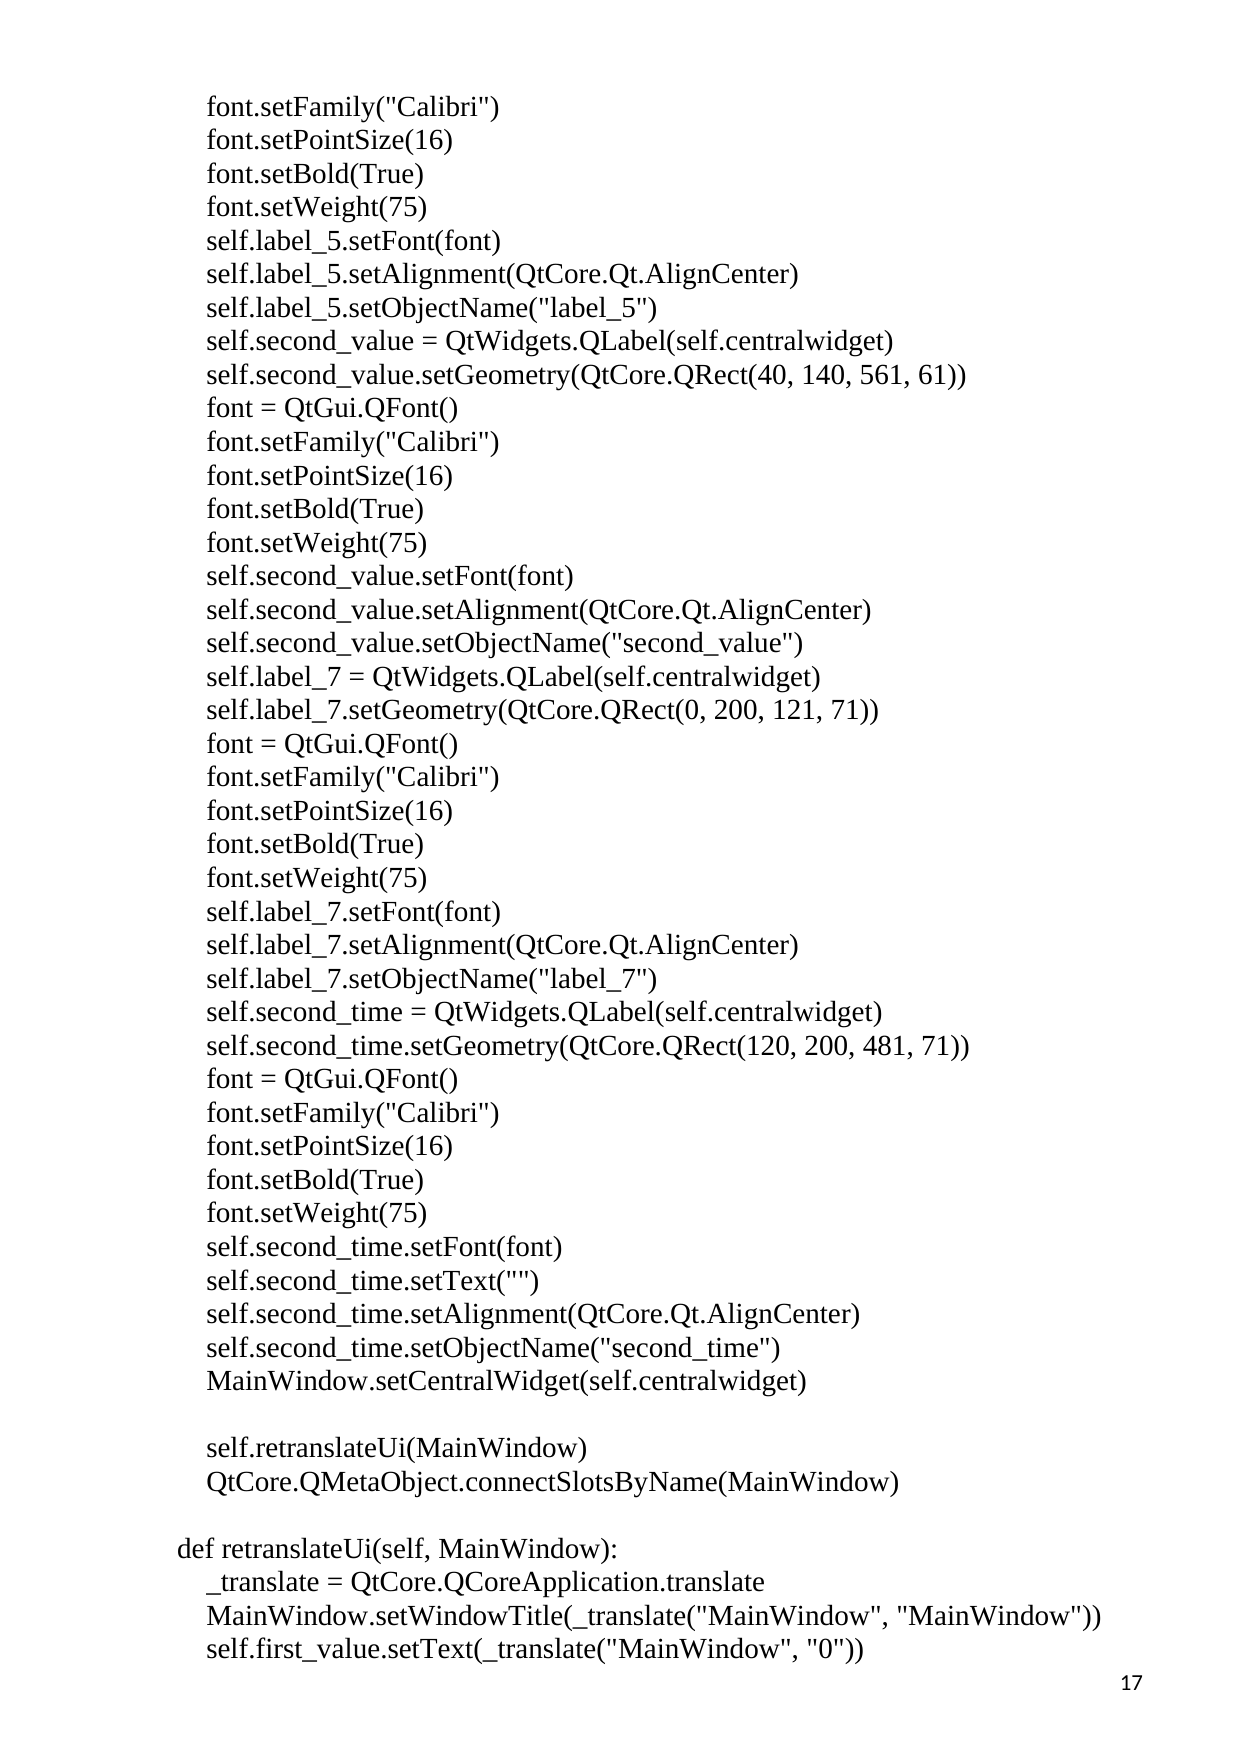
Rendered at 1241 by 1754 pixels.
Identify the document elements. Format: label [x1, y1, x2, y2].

text [148, 89, 1152, 1665]
